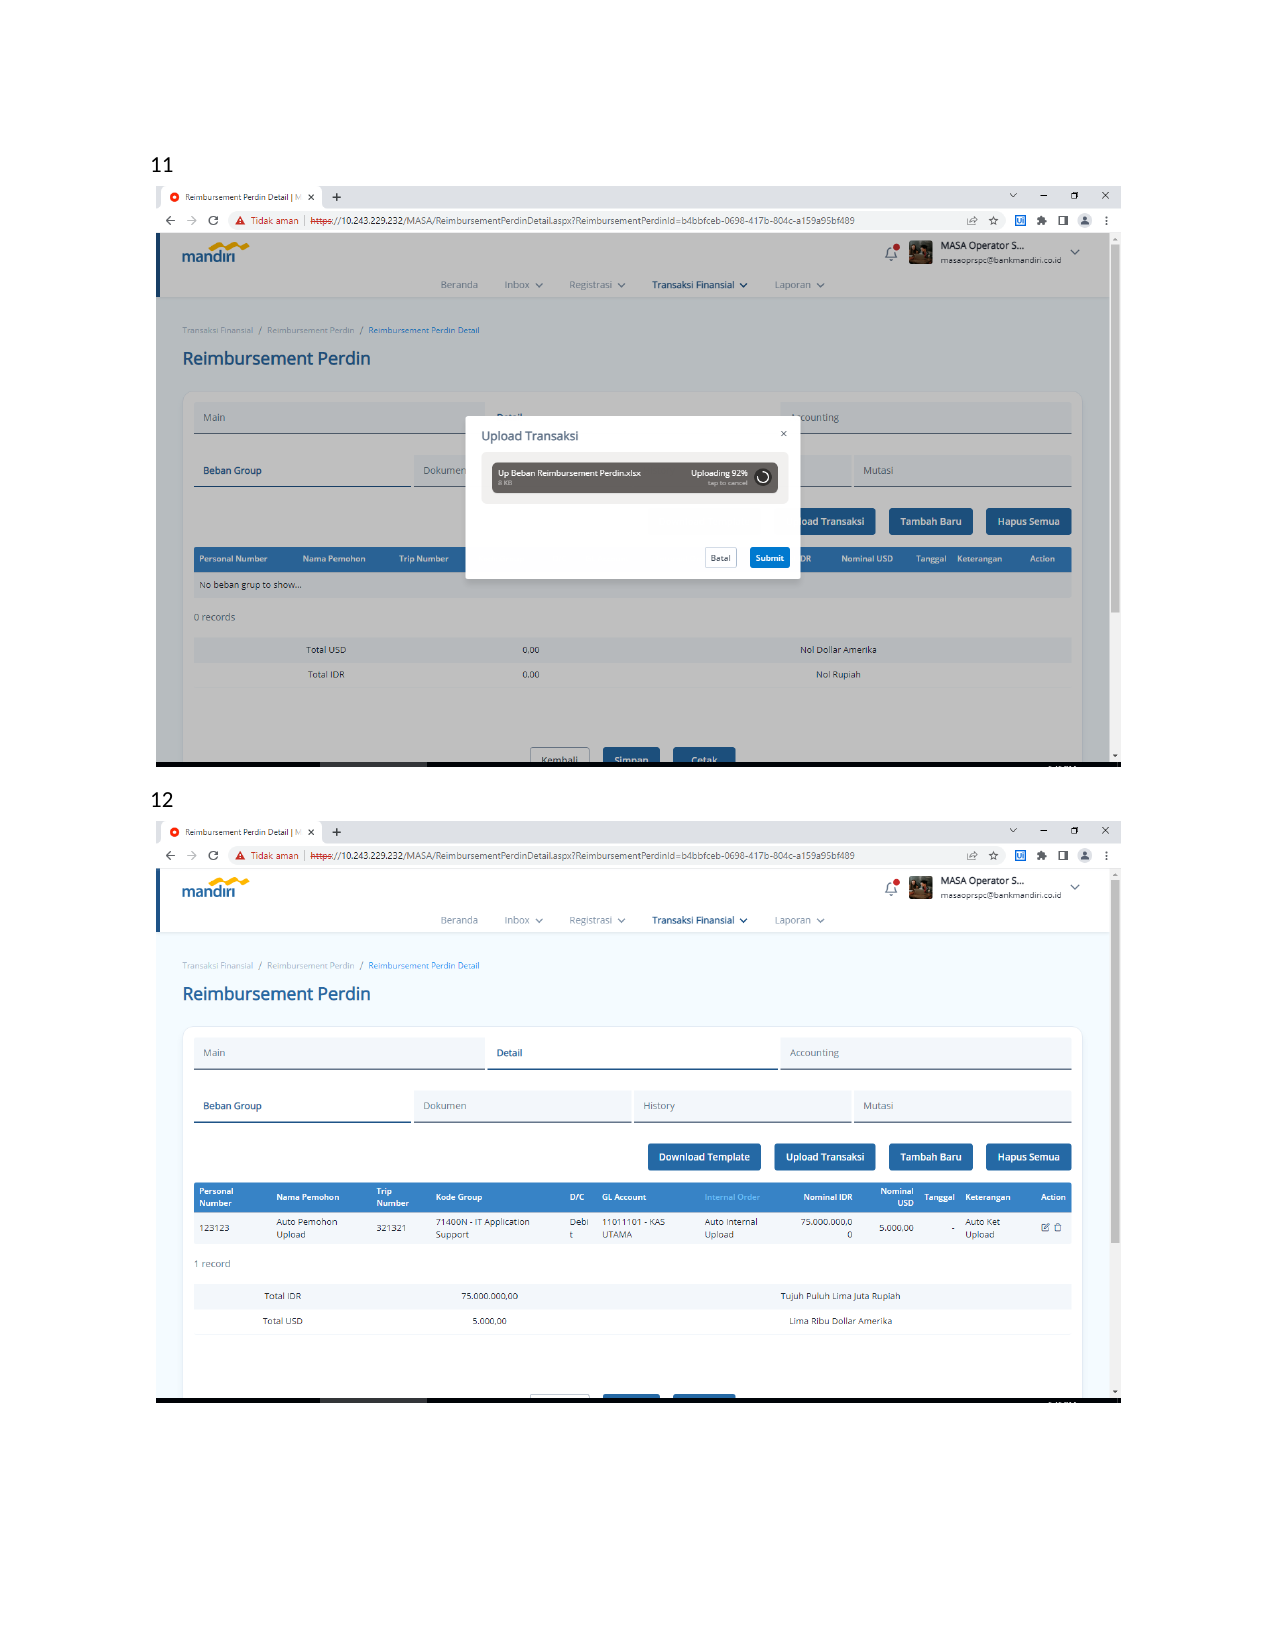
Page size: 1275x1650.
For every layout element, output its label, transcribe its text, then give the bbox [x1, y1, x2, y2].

picture [150, 815, 1125, 1403]
text 12 [150, 786, 1125, 815]
text 11 [150, 150, 1125, 180]
picture [150, 180, 1125, 767]
